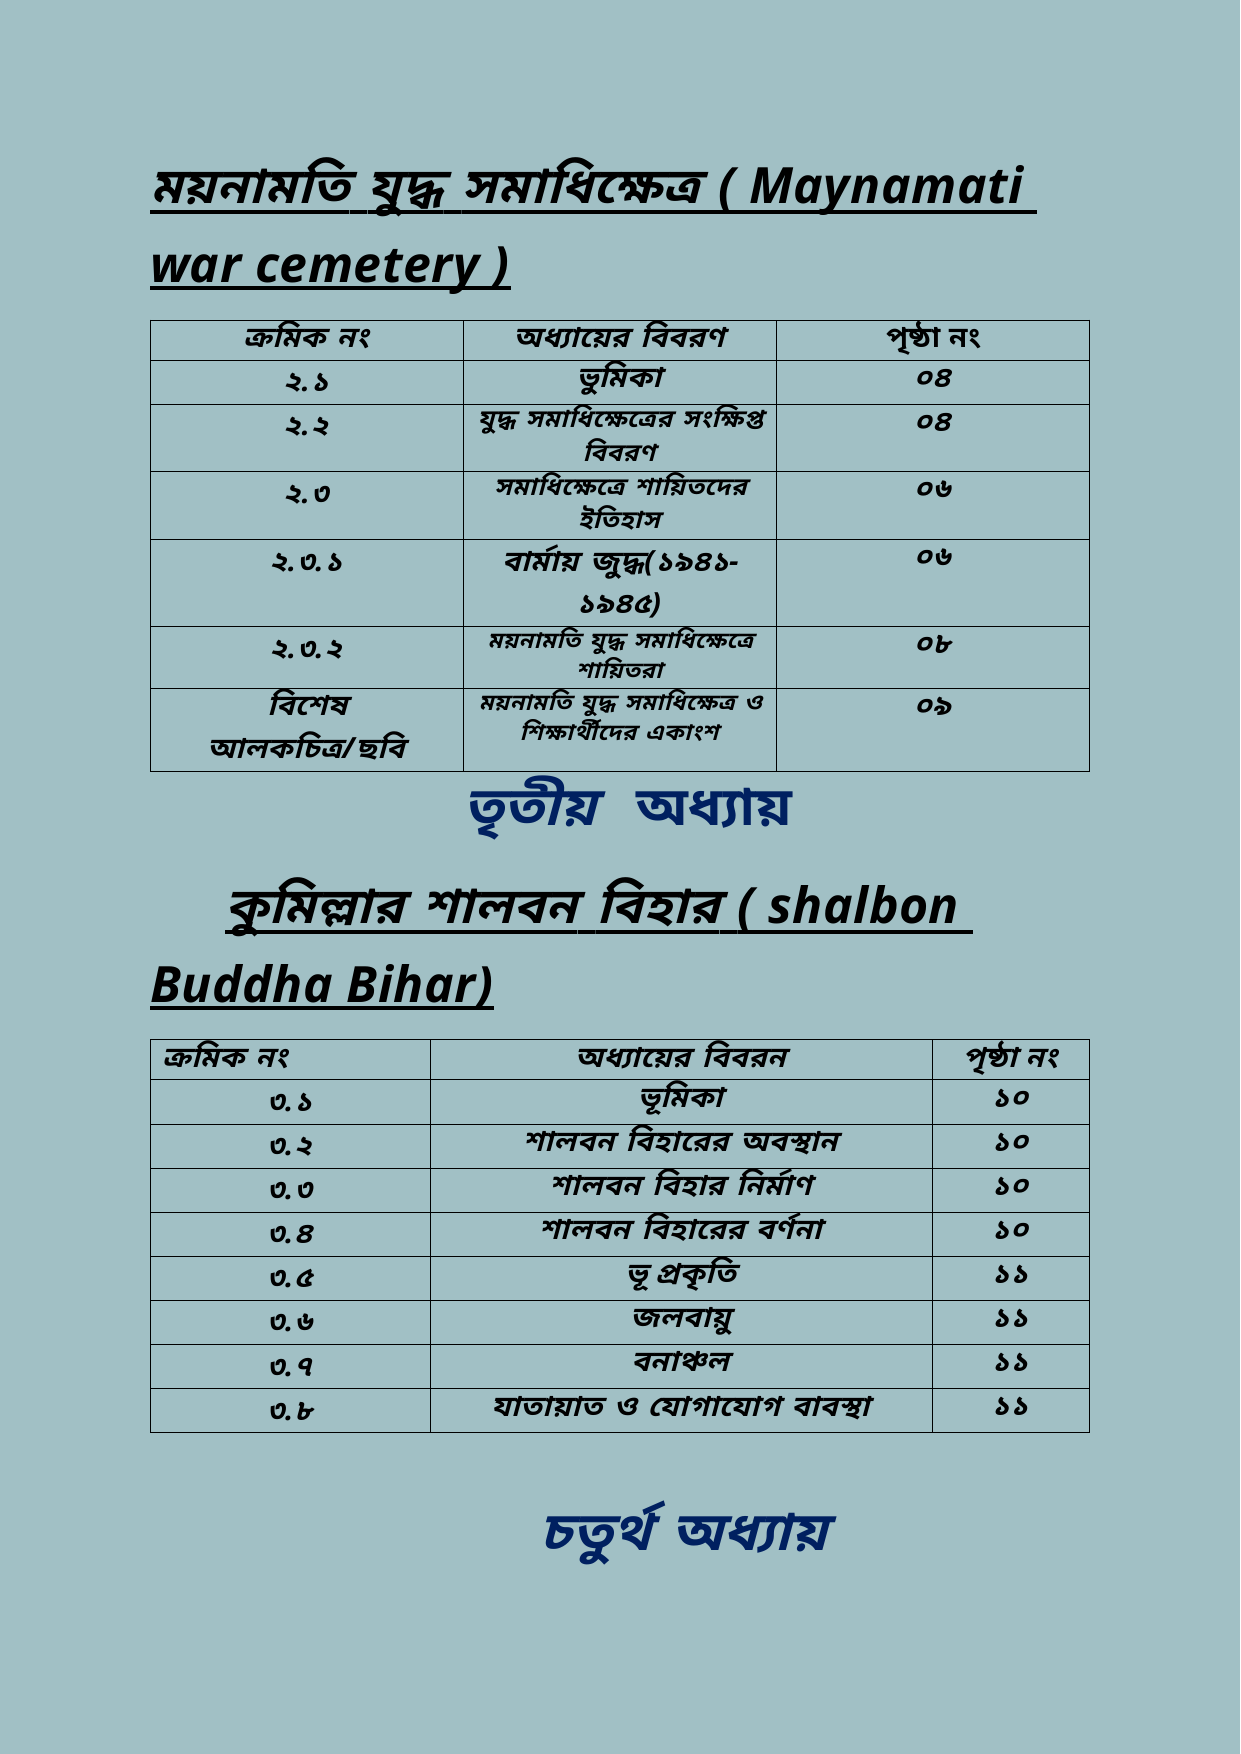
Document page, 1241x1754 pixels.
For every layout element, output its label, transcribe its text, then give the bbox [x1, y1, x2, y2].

table_cell ০৬ [777, 472, 1089, 539]
table_cell ৩.৪ [151, 1213, 430, 1256]
table_cell ময়নামতি যুদ্ধ সমাধিক্ষেত্রে শায়িতরা [464, 627, 776, 688]
table_cell বার্মায় জুদ্ধ(১৯৪১-১৯৪৫) [464, 540, 776, 626]
table_cell ১০ [933, 1169, 1089, 1212]
table_cell ২.২ [151, 405, 463, 471]
table_cell ৩.৫ [151, 1257, 430, 1300]
table_cell ০৮ [777, 627, 1089, 688]
table_cell ৩.১ [151, 1080, 430, 1123]
text চতুর্থ অধ্যায় [450, 1492, 1090, 1572]
table_cell ১০ [933, 1213, 1089, 1256]
table_cell ভুমিকা [464, 361, 776, 403]
table_cell ৩.৩ [151, 1169, 430, 1212]
table_cell ১০ [933, 1125, 1089, 1167]
table_cell ৩.২ [151, 1125, 430, 1167]
table_header ক্রমিক নং [151, 1040, 430, 1079]
table_cell ময়নামতি যুদ্ধ সমাধিক্ষেত্র ও শিক্ষার্থীদের একাংশ [464, 689, 776, 771]
table_cell ০৯ [777, 689, 1089, 771]
table_cell সমাধিক্ষেত্রে শায়িতদের ইতিহাস [464, 472, 776, 539]
table_cell ১১ [933, 1301, 1089, 1344]
table_header অধ্যায়ের বিবরন [431, 1040, 932, 1079]
table_header ক্রমিক নং [151, 321, 463, 359]
table_cell যাতায়াত ও যোগাযোগ বাবস্থা [431, 1389, 932, 1432]
table_cell ৩.৭ [151, 1345, 430, 1388]
table_cell যুদ্ধ সমাধিক্ষেত্রের সংক্ষিপ্ত বিবরণ [464, 405, 776, 471]
table_cell শালবন বিহারের অবস্থান [431, 1125, 932, 1167]
table_header অধ্যায়ের বিবরণ [464, 321, 776, 359]
table_cell ২.৩.২ [151, 627, 463, 688]
table_cell ০৬ [777, 540, 1089, 626]
table_cell ১০ [933, 1080, 1089, 1123]
table_cell ২.১ [151, 361, 463, 403]
table_cell বনাঞ্চল [431, 1345, 932, 1388]
table_cell জলবায়ু [431, 1301, 932, 1344]
text ময়নামতি যুদ্ধ সমাধিক্ষেত্র ( Maynamati war cemetery ) [150, 150, 1090, 297]
text তৃতীয় অধ্যায় [450, 772, 1090, 847]
table_cell ৩.৬ [151, 1301, 430, 1344]
table_cell ভূমিকা [431, 1080, 932, 1123]
table_cell ০৪ [777, 361, 1089, 403]
table_header পৃষ্ঠা নং [777, 321, 1089, 359]
table_cell শালবন বিহার নির্মাণ [431, 1169, 932, 1212]
table_cell শালবন বিহারের বর্ণনা [431, 1213, 932, 1256]
table_cell ১১ [933, 1389, 1089, 1432]
table_cell ভূ প্রকৃতি [431, 1257, 932, 1300]
table_cell ১১ [933, 1257, 1089, 1300]
table_cell ২.৩.১ [151, 540, 463, 626]
table_cell ৩.৮ [151, 1389, 430, 1432]
table_header পৃষ্ঠা নং [933, 1040, 1089, 1079]
text কুমিল্লার শালবন বিহার ( shalbon Buddha Bihar) [150, 870, 1090, 1017]
table_cell বিশেষ আলকচিত্র/ছবি [151, 689, 463, 771]
table_cell ২.৩ [151, 472, 463, 539]
table_cell ১১ [933, 1345, 1089, 1388]
table_cell ০৪ [777, 405, 1089, 471]
